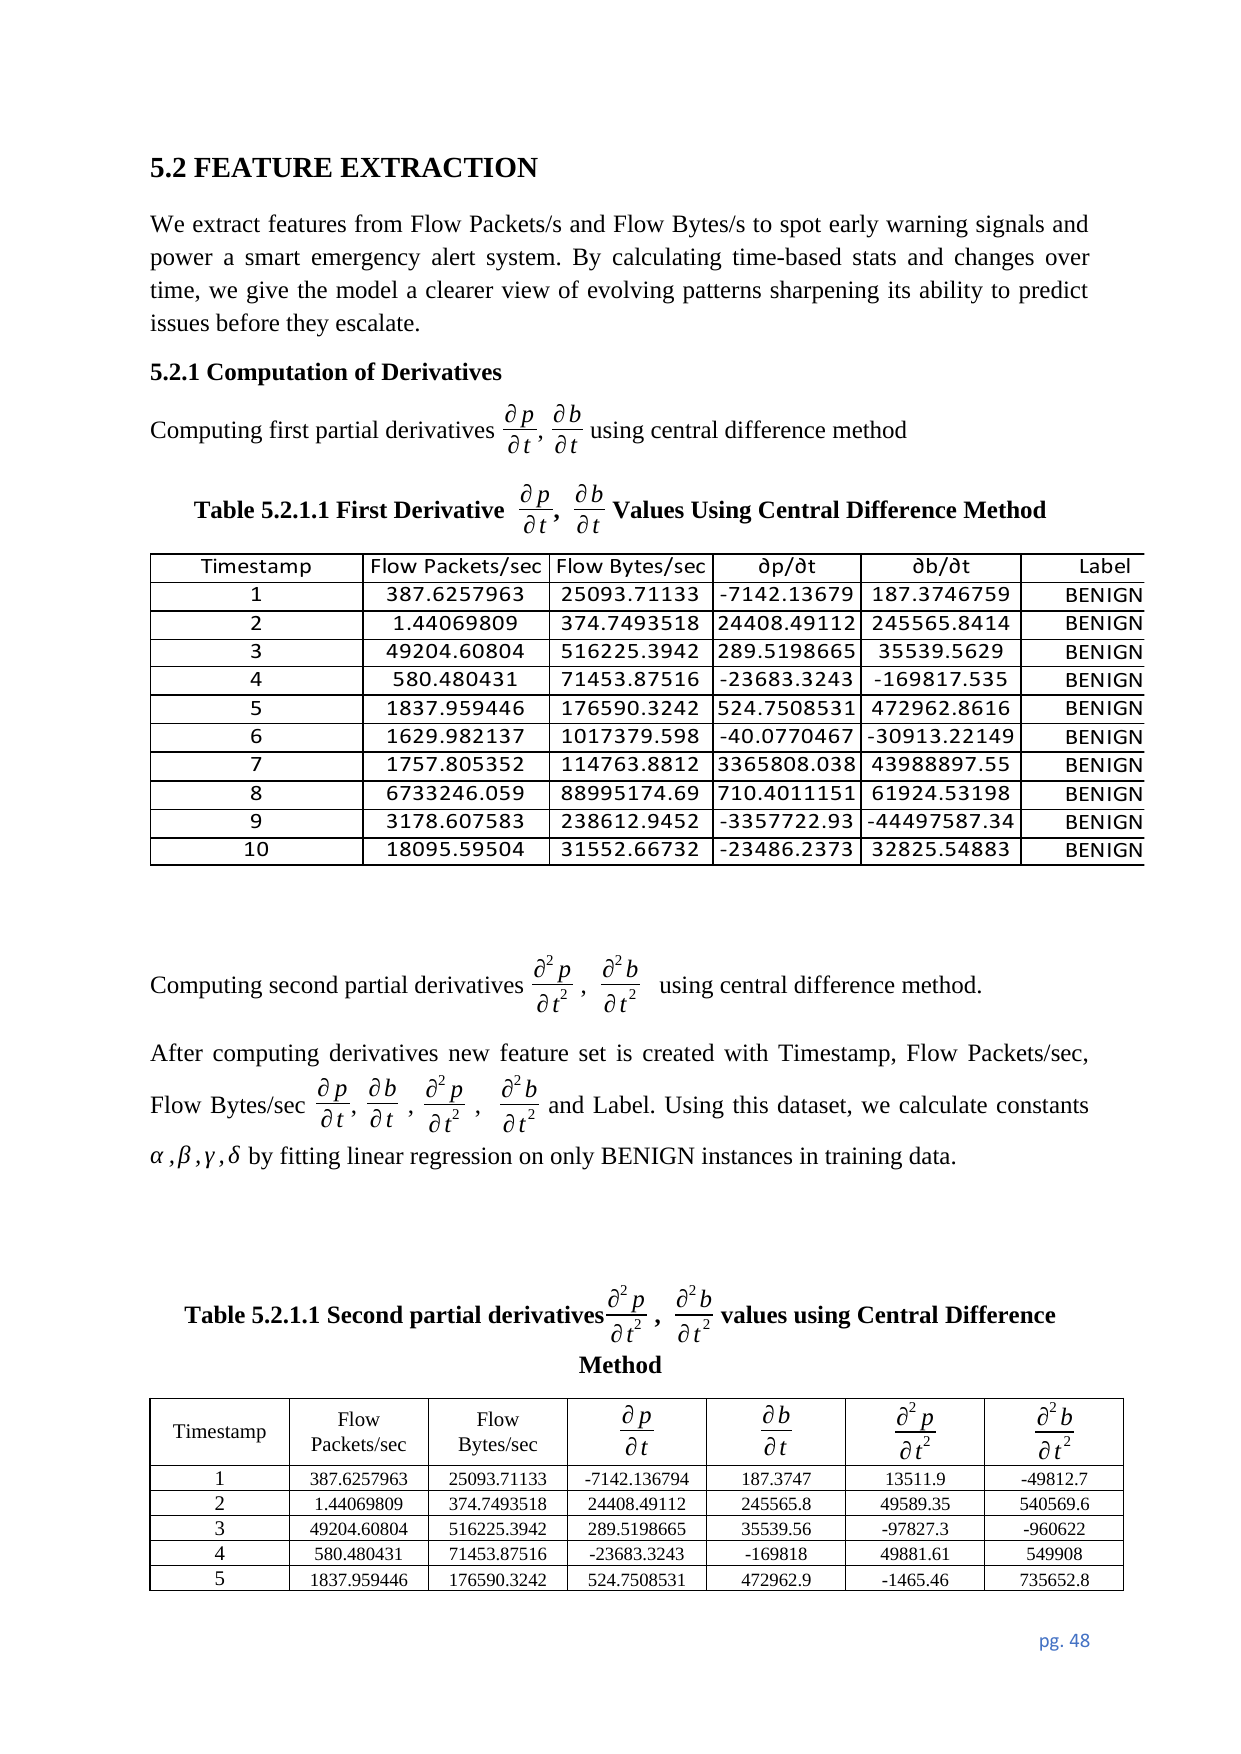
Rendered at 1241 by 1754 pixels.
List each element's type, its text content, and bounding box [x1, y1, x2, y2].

text Computing first partial derivatives , using central difference method [150, 401, 1090, 459]
table_cell 1837.959446 [290, 1566, 428, 1590]
table_header [568, 1399, 706, 1464]
table_cell 71453.87516 [429, 1541, 567, 1565]
table_cell -960622 [985, 1516, 1123, 1540]
text We extract features from Flow Packets/s and Flow Bytes/s to spot early warning signals and power a smart emergency alert system. By calculating time-based stats and changes over time, we give the model a clearer view of evolving patterns sharpening its ability to predict issues before they escalate. [150, 209, 1090, 336]
table_cell 289.5198665 [568, 1516, 706, 1540]
table_cell 245565.8 [707, 1491, 845, 1515]
table_cell 4 [151, 1541, 289, 1565]
table_cell -49812.7 [985, 1466, 1123, 1489]
table_cell 13511.9 [846, 1466, 984, 1489]
table_cell 580.480431 [290, 1541, 428, 1565]
text Computing second partial derivatives , using central difference method. [150, 951, 1090, 1017]
table_header [707, 1399, 845, 1464]
table_cell 549908 [985, 1541, 1123, 1565]
text Table 5.2.1.1 Second partial derivatives , values using Central Difference Method [150, 1281, 1090, 1378]
table_cell -23683.3243 [568, 1541, 706, 1565]
table_cell 25093.71133 [429, 1466, 567, 1489]
table_header Flow Bytes/sec [429, 1399, 567, 1464]
table_cell 1 [151, 1466, 289, 1489]
table_cell 374.7493518 [429, 1491, 567, 1515]
table_cell 735652.8 [985, 1566, 1123, 1590]
table_cell 176590.3242 [429, 1566, 567, 1590]
table_cell 524.7508531 [568, 1566, 706, 1590]
table_cell 516225.3942 [429, 1516, 567, 1540]
table_cell -169818 [707, 1541, 845, 1565]
table_cell 540569.6 [985, 1491, 1123, 1515]
table_header [985, 1399, 1123, 1464]
table_header Flow Packets/sec [290, 1399, 428, 1464]
text Table 5.2.1.1 First Derivative , Values Using Central Difference Method [150, 480, 1090, 539]
text After computing derivatives new feature set is created with Timestamp, Flow Packets/sec, Flow Bytes/sec , , , and Label. Using this dataset, we calculate constants by fitting linear regression on only BENIGN instances in training data. [150, 1038, 1090, 1170]
table_cell 24408.49112 [568, 1491, 706, 1515]
table_header [846, 1399, 984, 1464]
table_cell 387.6257963 [290, 1466, 428, 1489]
table_cell 187.3747 [707, 1466, 845, 1489]
table_cell -97827.3 [846, 1516, 984, 1540]
table_cell 1.44069809 [290, 1491, 428, 1515]
table_cell 472962.9 [707, 1566, 845, 1590]
table_header Timestamp [151, 1399, 289, 1464]
table_cell 3 [151, 1516, 289, 1540]
table_cell -1465.46 [846, 1566, 984, 1590]
table_cell -7142.136794 [568, 1466, 706, 1489]
text 5.2 Feature Extraction [150, 150, 1090, 183]
table_cell 49204.60804 [290, 1516, 428, 1540]
table_cell 49589.35 [846, 1491, 984, 1515]
table_cell 2 [151, 1491, 289, 1515]
table_cell 49881.61 [846, 1541, 984, 1565]
text 5.2.1 Computation of Derivatives [150, 357, 1086, 386]
table_cell 5 [151, 1566, 289, 1590]
table_cell 35539.56 [707, 1516, 845, 1540]
